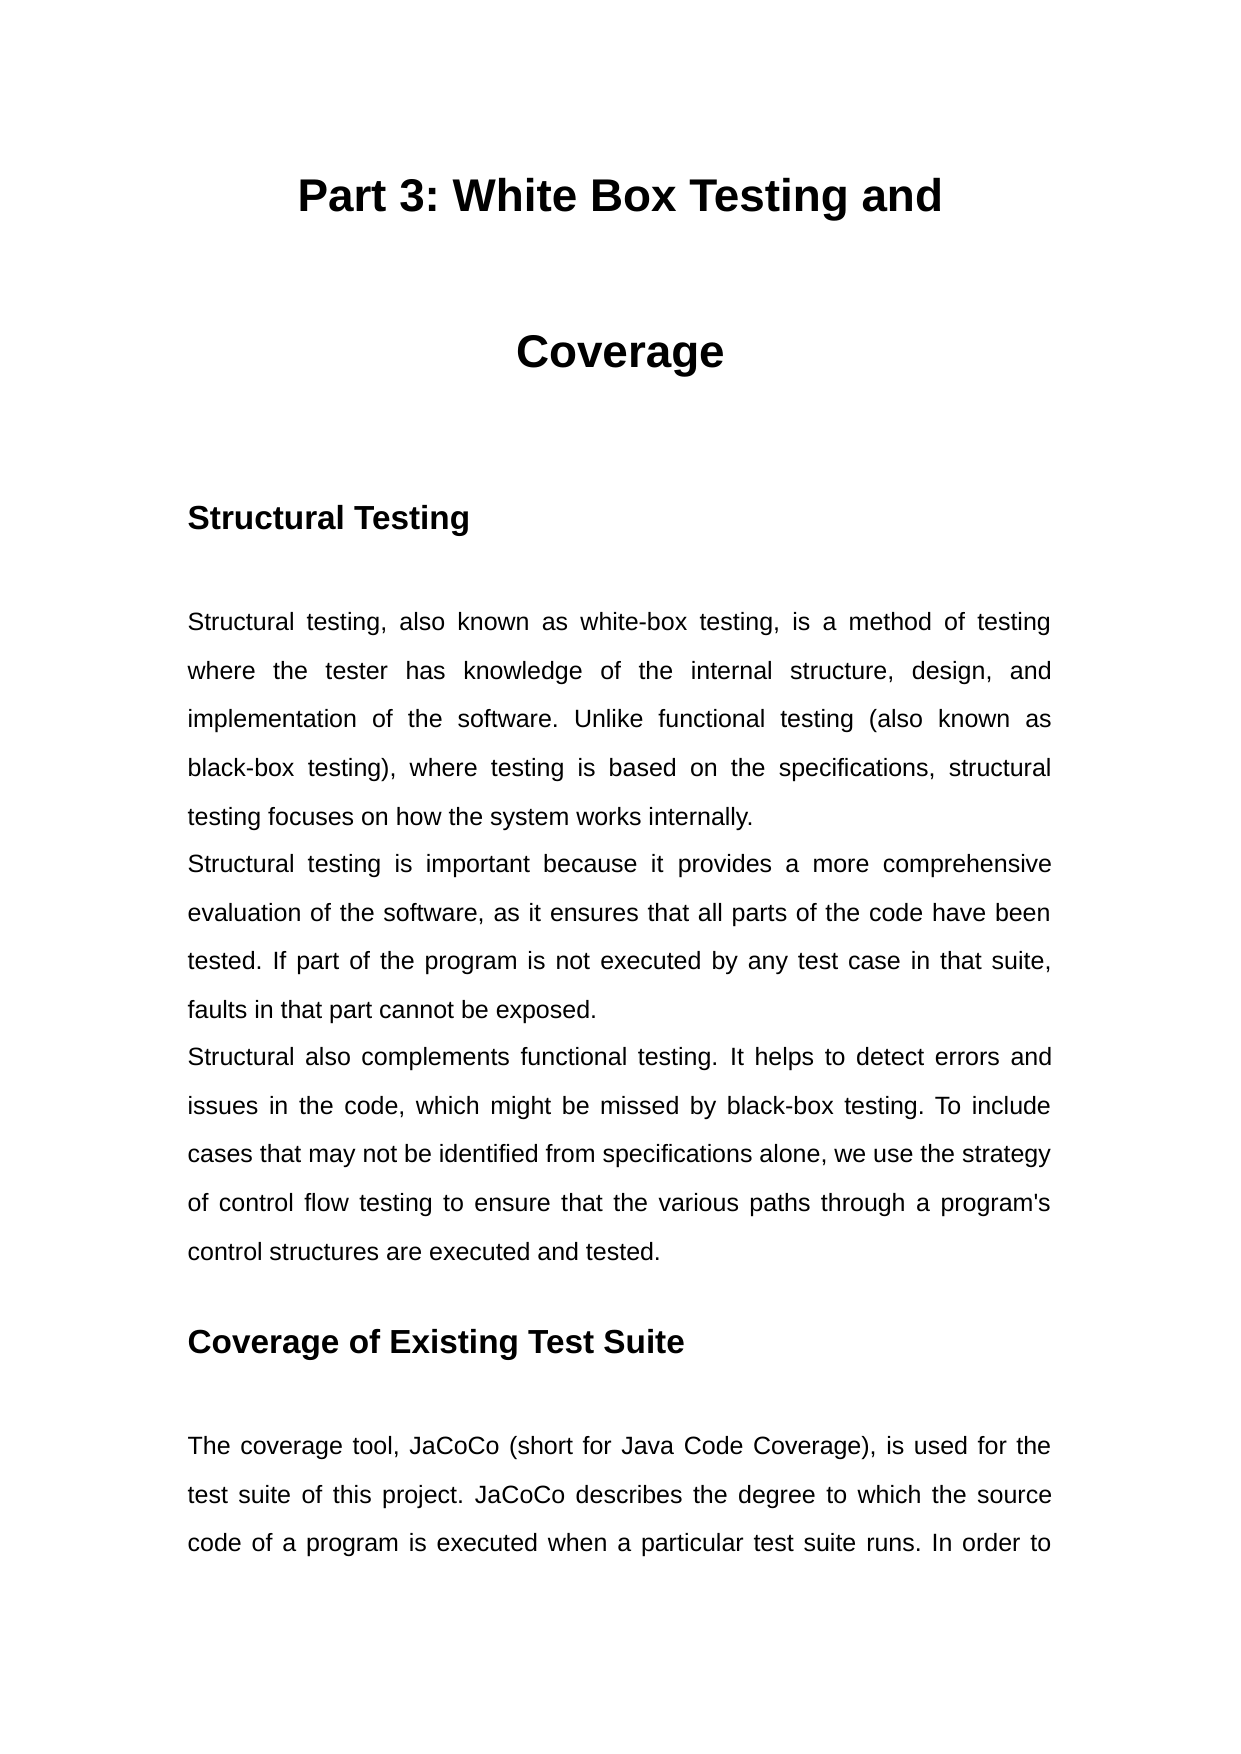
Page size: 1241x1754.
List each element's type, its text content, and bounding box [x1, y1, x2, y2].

subtitle Coverage of Existing Test Suite [187, 1309, 1053, 1374]
text Structural testing, also known as white-box testing, is a method of testing where the tester has knowledge of the internal structure, design, and implementation of the software. Unlike functional testing (also known as black-box testing), where testing is based on the specifications, structural testing focuses on how the system works internally. [187, 605, 1053, 832]
subtitle Part 3: White Box Testing and Coverage [187, 162, 1053, 383]
text Structural testing is important because it provides a more comprehensive evaluation of the software, as it ensures that all parts of the code have been tested. If part of the program is not executed by any test case in that suite, faults in that part cannot be exposed. [187, 957, 1053, 1026]
text Structural also complements functional testing. It helps to detect errors and issues in the code, which might be missed by black-box testing. To include cases that may not be identified from specifications alone, we use the strategy of control flow testing to ensure that the various paths through a program's control structures are executed and tested. [187, 1040, 1053, 1267]
text Structural testing is important because it provides a more comprehensive evaluation of the software, as it ensures that all parts of the code have been tested. If part of the program is not executed by any test case in that suite, faults in that part cannot be exposed. [187, 847, 1053, 956]
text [187, 1429, 1053, 1559]
subtitle Structural Testing [187, 485, 1053, 550]
